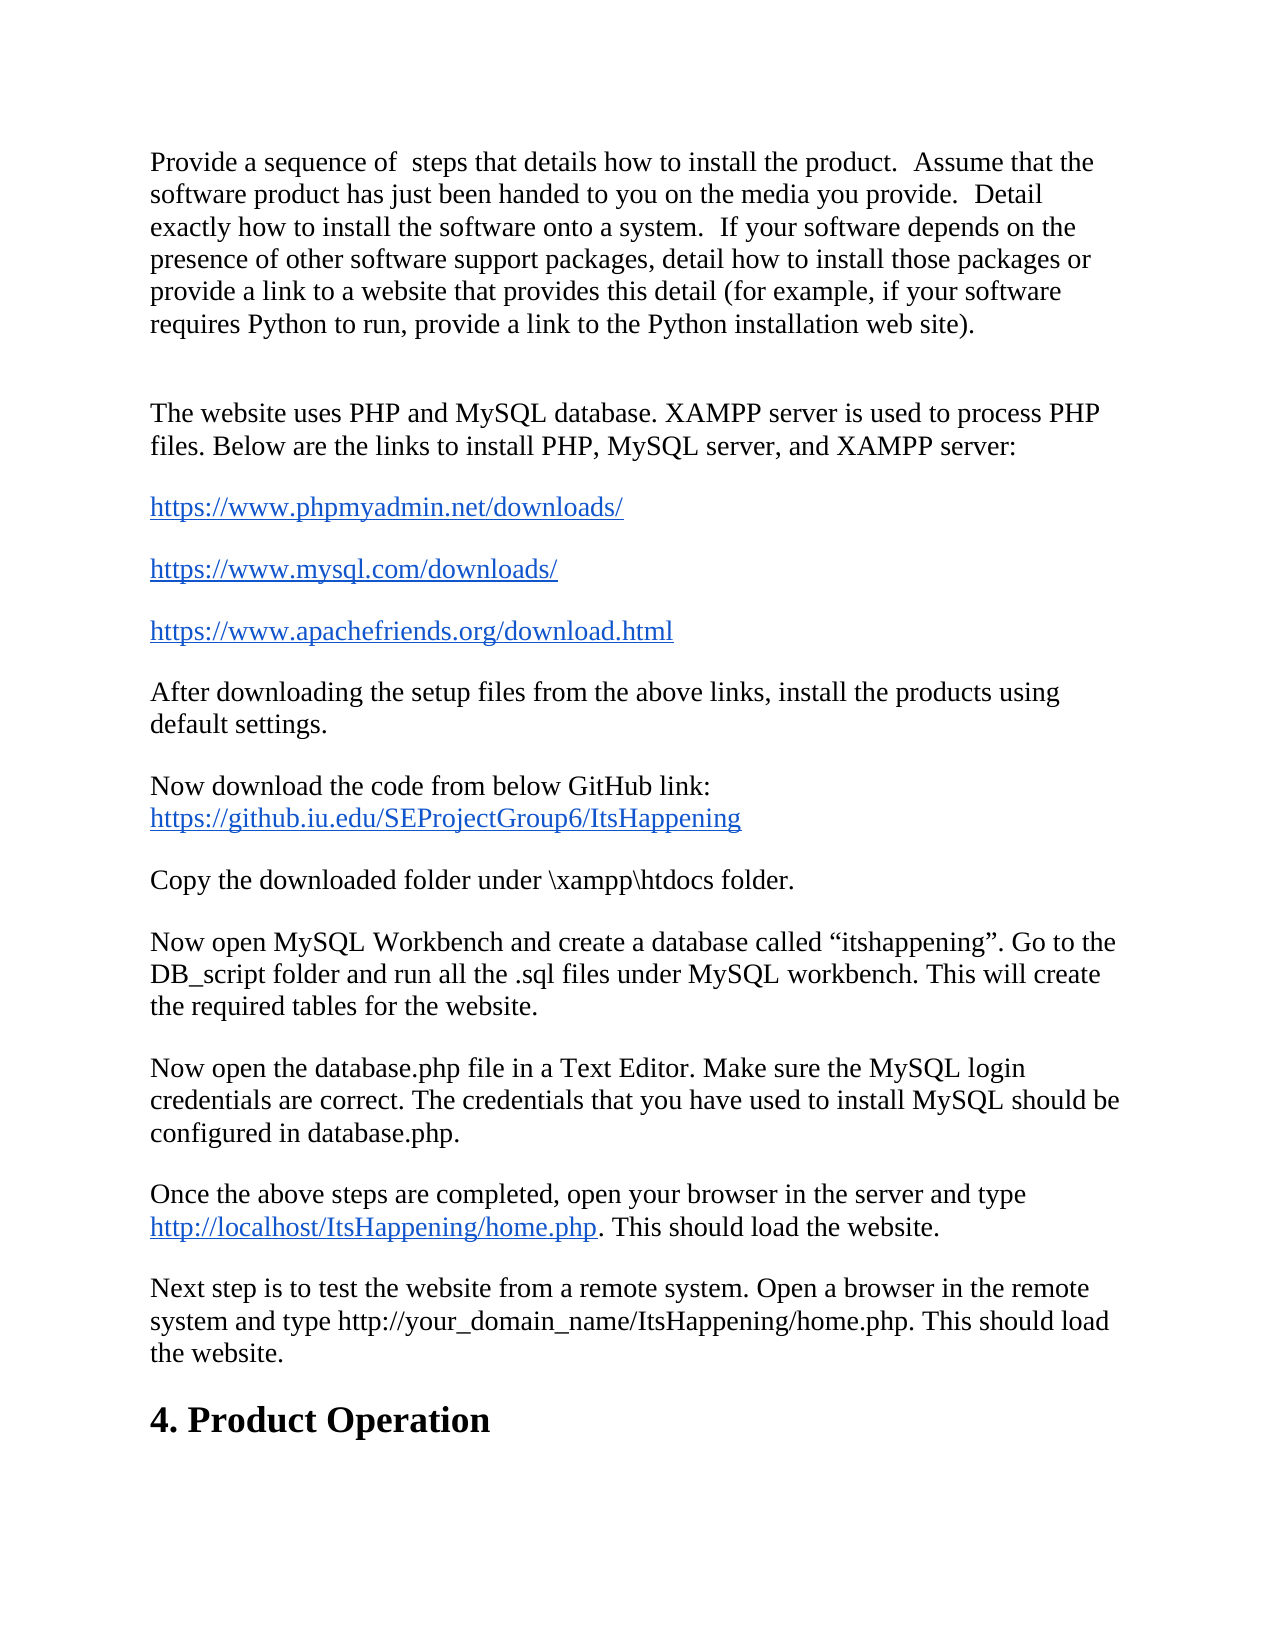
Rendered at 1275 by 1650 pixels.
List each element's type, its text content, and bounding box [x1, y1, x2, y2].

text Once the above steps are completed, open your browser in the server and type http://localhost/ItsHappening/home.php. This should load the website. [150, 1177, 1125, 1242]
text https://www.apachefriends.org/download.html [150, 613, 1125, 646]
text 4. Product Operation [150, 1398, 1125, 1441]
text Now open MySQL Workbench and create a database called “itshappening”. Go to the DB_script folder and run all the .sql files under MySQL workbench. This will create the required tables for the website. [150, 924, 1125, 1022]
text After downloading the setup files from the above links, install the products using default settings. [150, 675, 1125, 740]
text Now open the database.php file in a Text Editor. Make sure the MySQL login credentials are correct. The credentials that you have used to install MySQL should be configured in database.php. [150, 1051, 1125, 1148]
text https://www.phpmyadmin.net/downloads/ [150, 490, 1125, 523]
text Next step is to test the website from a remote system. Open a browser in the remote system and type http://your_domain_name/ItsHappening/home.php. This should load the website. [150, 1271, 1125, 1368]
text Now download the code from below GitHub link: https://github.iu.edu/SEProjectGroup6/ItsHappening [150, 769, 1125, 834]
text Provide a sequence of steps that details how to install the product. Assume that the software product has just been handed to you on the media you provide. Detail exactly how to install the software onto a system. If your software depends on the presence of other software support packages, detail how to install those packages or provide a link to a website that provides this detail (for example, if your software requires Python to run, provide a link to the Python installation web site). [150, 112, 1125, 367]
text Copy the downloaded folder under \xampp\htdocs folder. [150, 863, 1125, 895]
text The website uses PHP and MySQL database. XAMPP server is used to process PHP files. Below are the links to install PHP, MySQL server, and XAMPP server: [150, 396, 1125, 461]
text https://www.mysql.com/downloads/ [150, 552, 1125, 584]
